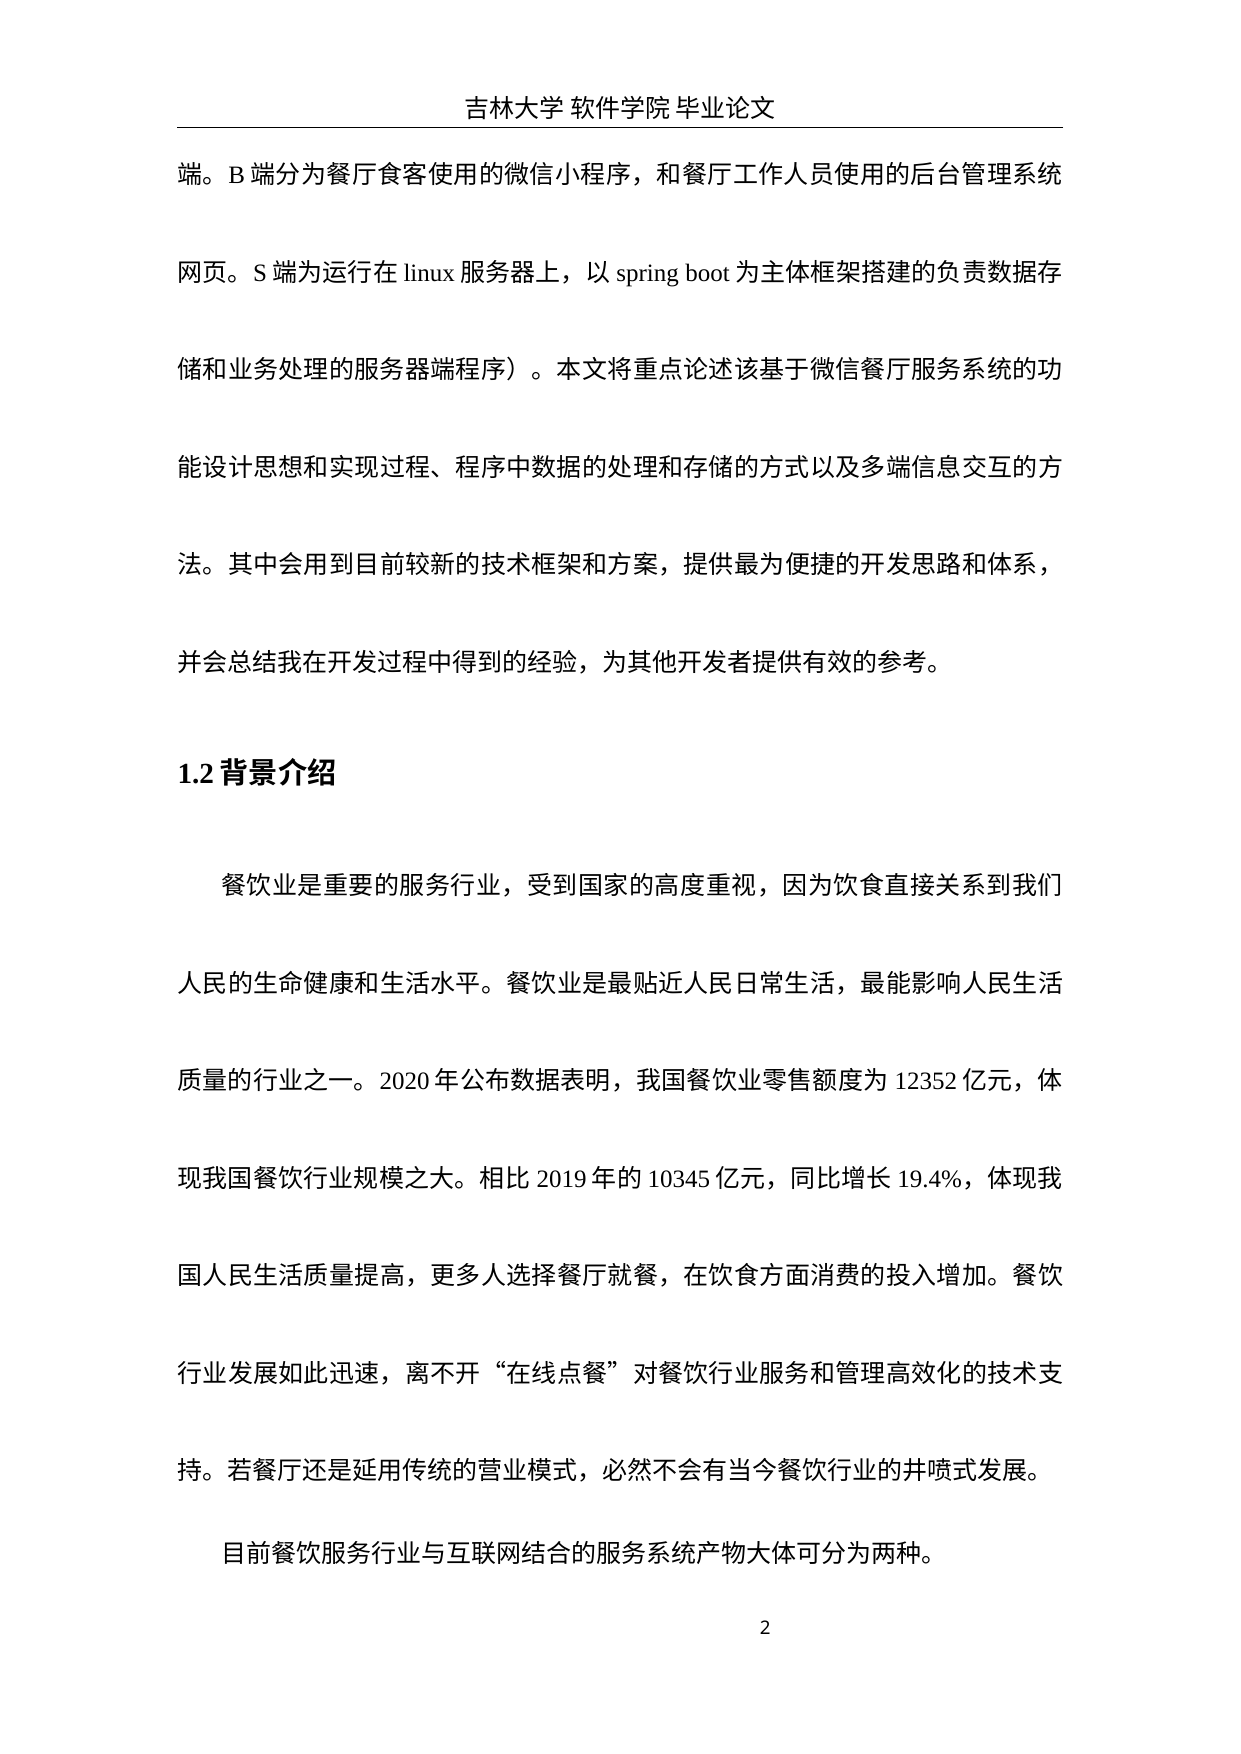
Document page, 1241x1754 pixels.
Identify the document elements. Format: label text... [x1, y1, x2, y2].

subtitle 1.2背景介绍 [177, 738, 1063, 803]
text 目前餐饮服务行业与互联网结合的服务系统产物大体可分为两种。 [177, 1519, 1063, 1584]
text 餐饮业是重要的服务行业，受到国家的高度重视，因为饮食直接关系到我们人民的生命健康和生活水平。餐饮业是最贴近人民日常生活，最能影响人民生活质量的行业之一。2020年公布数据表明，我国餐饮业零售额度为12352亿元，体现我国餐饮行业规模之大。相比2019年的10345亿元，同比增长19.4%，体现我国人民生活质量提高，更多人选择餐厅就餐，在饮食方面消费的投入增加。餐饮行业发展如此迅速，离不开“在线点餐”对餐饮行业服务和管理高效化的技术支持。若餐厅还是延用传统的营业模式，必然不会有当今餐饮行业的井喷式发展。 [177, 851, 1063, 1501]
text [177, 140, 1063, 693]
